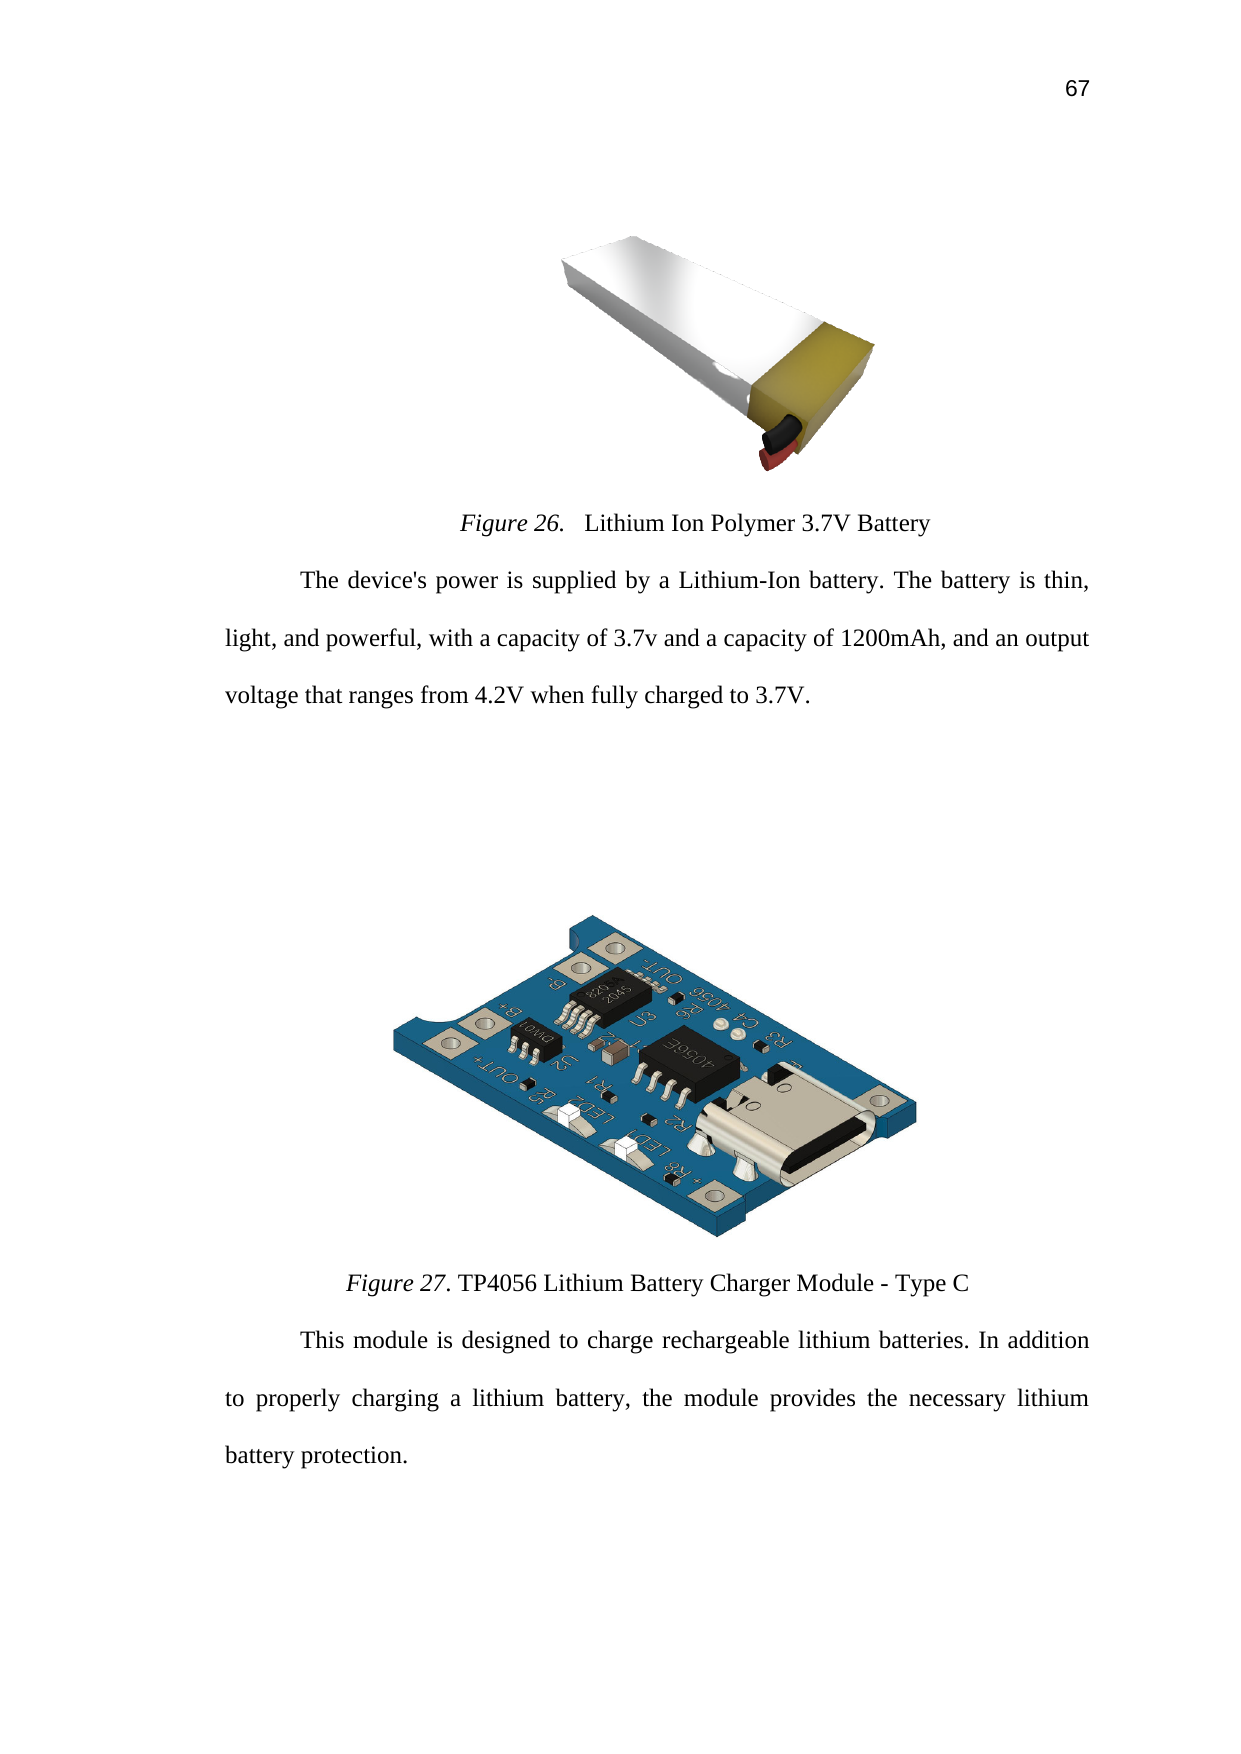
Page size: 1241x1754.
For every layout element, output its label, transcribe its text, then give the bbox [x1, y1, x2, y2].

text This module is designed to charge rechargeable lithium batteries. In addition to properly charging a lithium battery, the module provides the necessary lithium battery protection. [225, 1326, 1090, 1469]
text Figure 26. Lithium Ion Polymer 3.7V Battery [225, 508, 1090, 537]
picture [481, 150, 909, 482]
picture [363, 910, 953, 1242]
text The device's power is supplied by a Lithium-Ion battery. The battery is thin, light, and powerful, with a capacity of 3.7v and a capacity of 1200mAh, and an output voltage that ranges from 4.2V when fully charged to 3.7V. [225, 565, 1090, 709]
text Figure 27. TP4056 Lithium Battery Charger Module - Type C [225, 1268, 1090, 1297]
